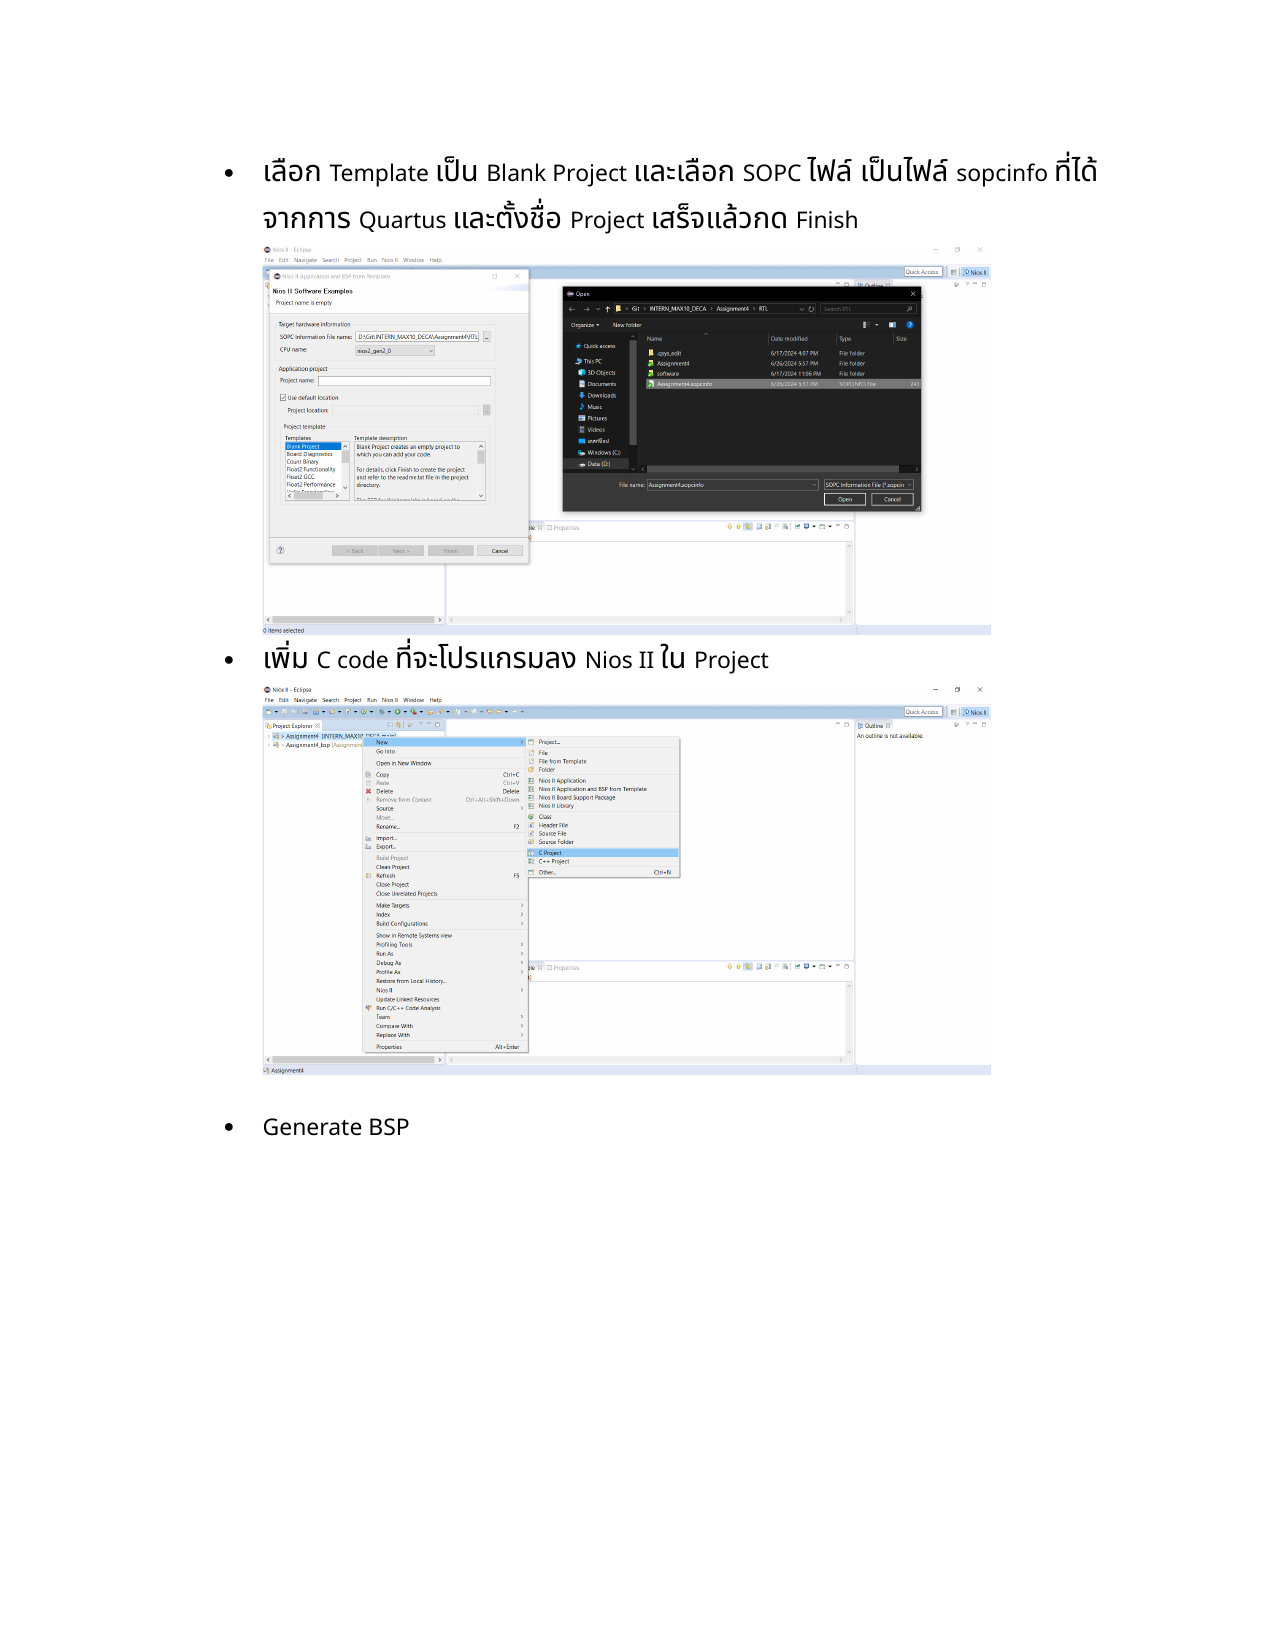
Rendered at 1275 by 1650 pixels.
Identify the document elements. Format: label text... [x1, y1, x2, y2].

list Generate BSP [225, 1111, 1125, 1142]
picture [262, 685, 992, 1075]
list เพิ่ม C code ที่จะโปรแกรมลง Nios II ใน Project [225, 637, 1125, 682]
picture [262, 245, 992, 635]
list เลือก Template เป็น Blank Project และเลือก SOPC ไฟล์ เป็นไฟล์ sopcinfo ที่ได้จากการ Quartus และตั้งชื่อ Project เสร็จแล้วกด Finish [225, 150, 1125, 242]
